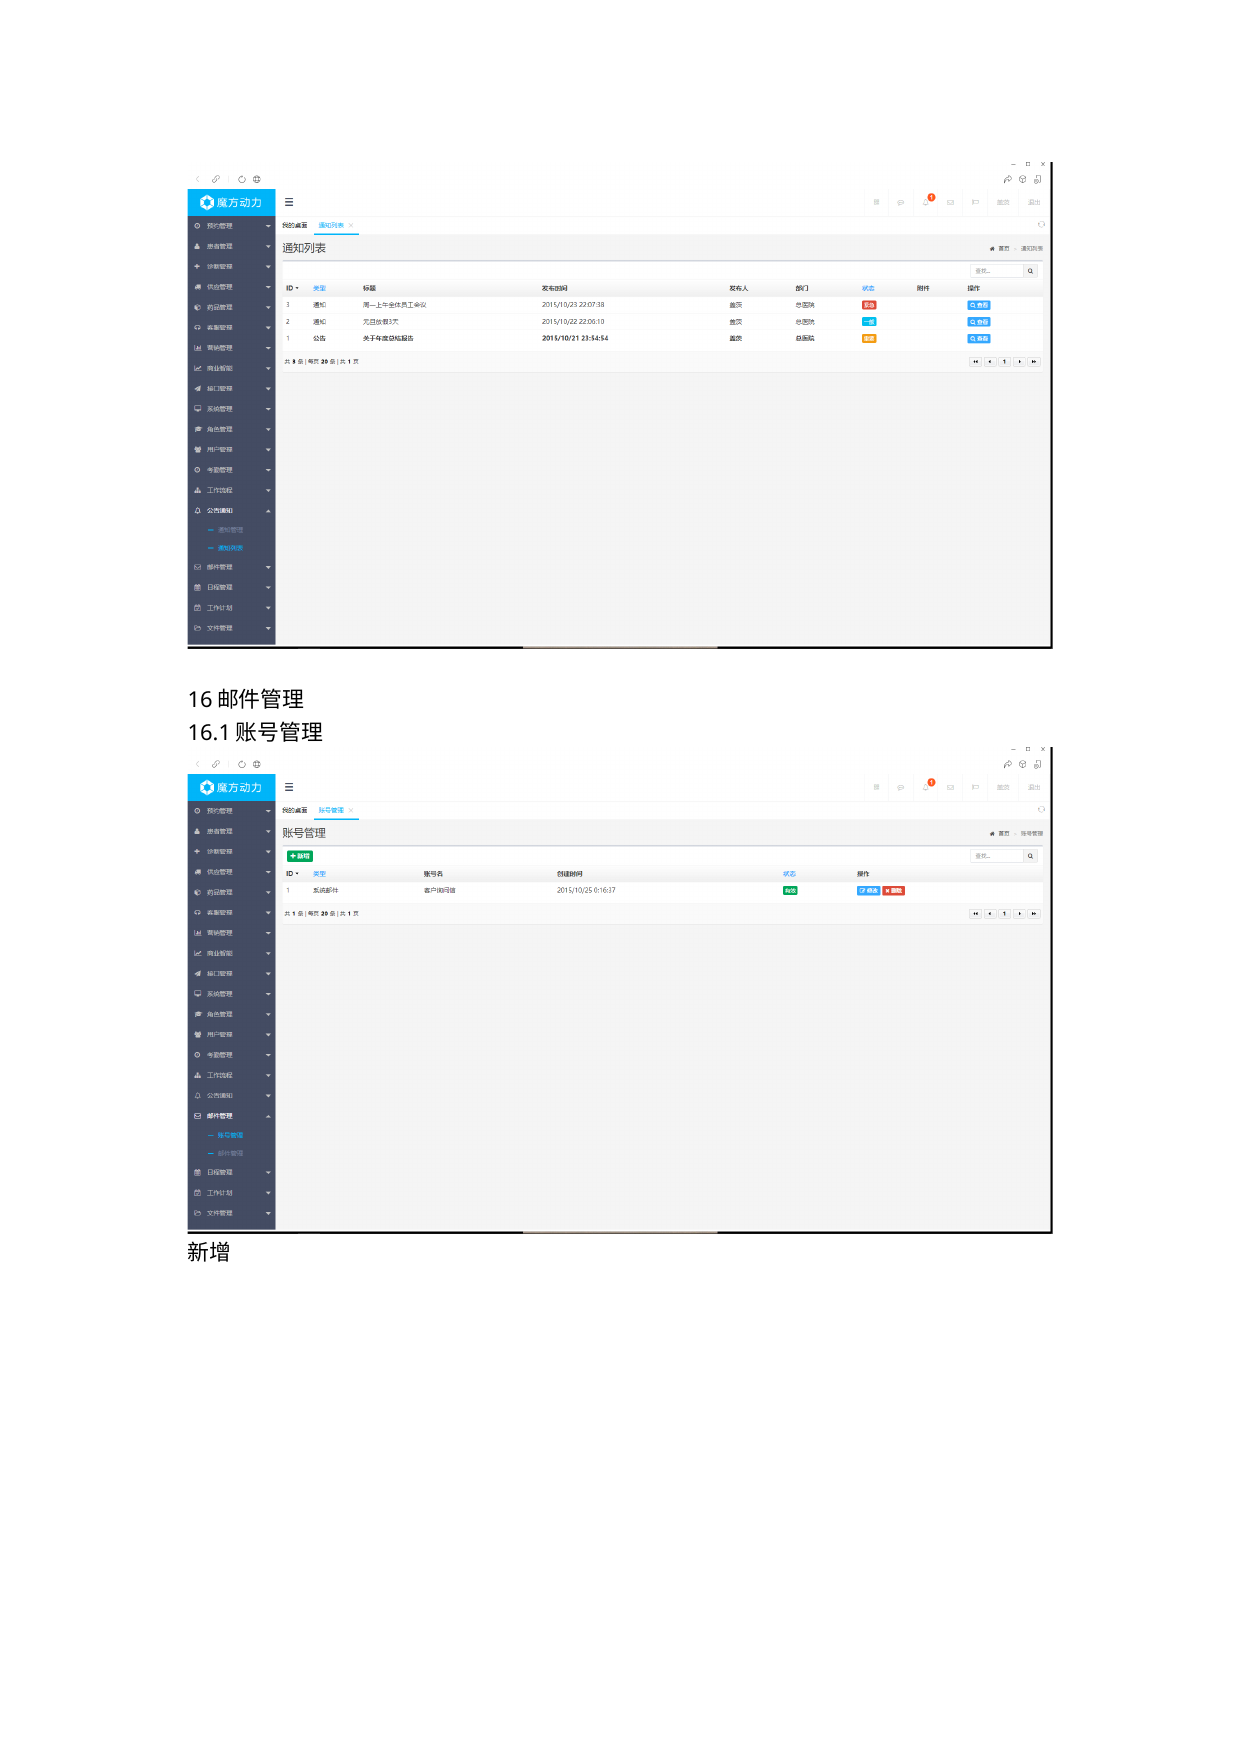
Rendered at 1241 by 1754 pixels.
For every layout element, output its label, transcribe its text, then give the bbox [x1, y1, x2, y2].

picture [187, 162, 1053, 649]
picture [219, 199, 226, 207]
picture [187, 747, 1053, 1234]
text 16.1账号管理 [187, 714, 1053, 747]
picture [219, 784, 226, 792]
text 16邮件管理 [187, 682, 1053, 714]
text 新增 [187, 1234, 1053, 1267]
picture [201, 781, 213, 794]
picture [201, 196, 213, 209]
